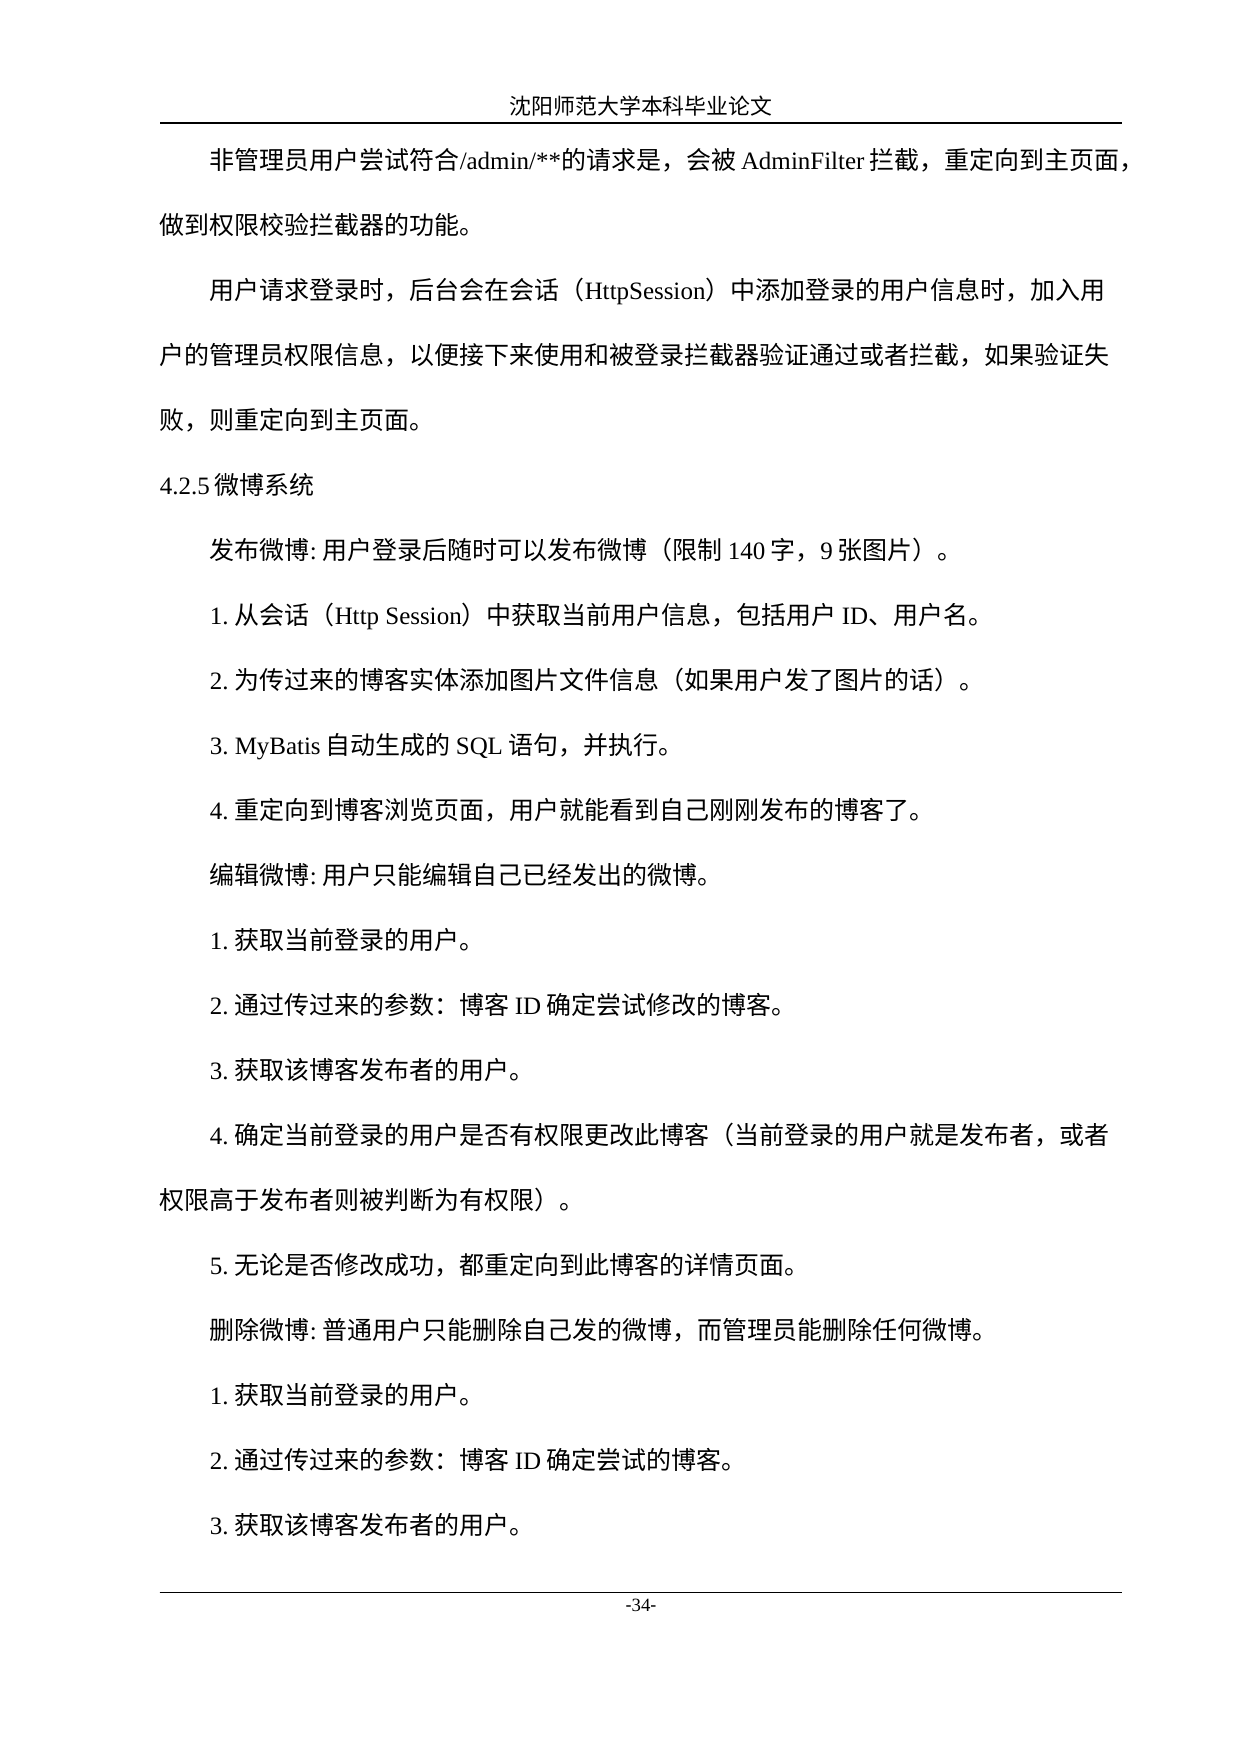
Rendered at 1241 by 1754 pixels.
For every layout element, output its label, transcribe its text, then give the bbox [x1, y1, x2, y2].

text 4. 确定当前登录的用户是否有权限更改此博客（当前登录的用户就是发布者，或者权限高于发布者则被判断为有权限）。 [159, 1101, 1122, 1231]
text 5. 无论是否修改成功，都重定向到此博客的详情页面。 [159, 1231, 1122, 1296]
text 2. 通过传过来的参数：博客ID确定尝试修改的博客。 [159, 971, 1122, 1036]
text 非管理员用户尝试符合/admin/**的请求是，会被AdminFilter拦截，重定向到主页面，做到权限校验拦截器的功能。 [159, 126, 1122, 256]
text 3. 获取该博客发布者的用户。 [159, 1036, 1122, 1101]
text 1. 获取当前登录的用户。 [159, 906, 1122, 971]
subtitle 4.2.5微博系统 [159, 451, 1122, 516]
text 1. 获取当前登录的用户。 [159, 1361, 1122, 1426]
text 3. 获取该博客发布者的用户。 [159, 1491, 1122, 1556]
text 3. MyBatis自动生成的SQL语句，并执行。 [159, 711, 1122, 776]
text 2. 为传过来的博客实体添加图片文件信息（如果用户发了图片的话）。 [159, 646, 1122, 711]
text 发布微博: 用户登录后随时可以发布微博（限制140字，9张图片）。 [159, 516, 1122, 581]
text 删除微博: 普通用户只能删除自己发的微博，而管理员能删除任何微博。 [159, 1296, 1122, 1361]
text 4. 重定向到博客浏览页面，用户就能看到自己刚刚发布的博客了。 [159, 776, 1122, 841]
text 1. 从会话（Http Session）中获取当前用户信息，包括用户ID、用户名。 [159, 581, 1122, 646]
text 2. 通过传过来的参数：博客ID确定尝试的博客。 [159, 1426, 1122, 1491]
text 用户请求登录时，后台会在会话（HttpSession）中添加登录的用户信息时，加入用户的管理员权限信息，以便接下来使用和被登录拦截器验证通过或者拦截，如果验证失败，则重定向到主页面。 [159, 256, 1122, 451]
text 编辑微博: 用户只能编辑自己已经发出的微博。 [159, 841, 1122, 906]
